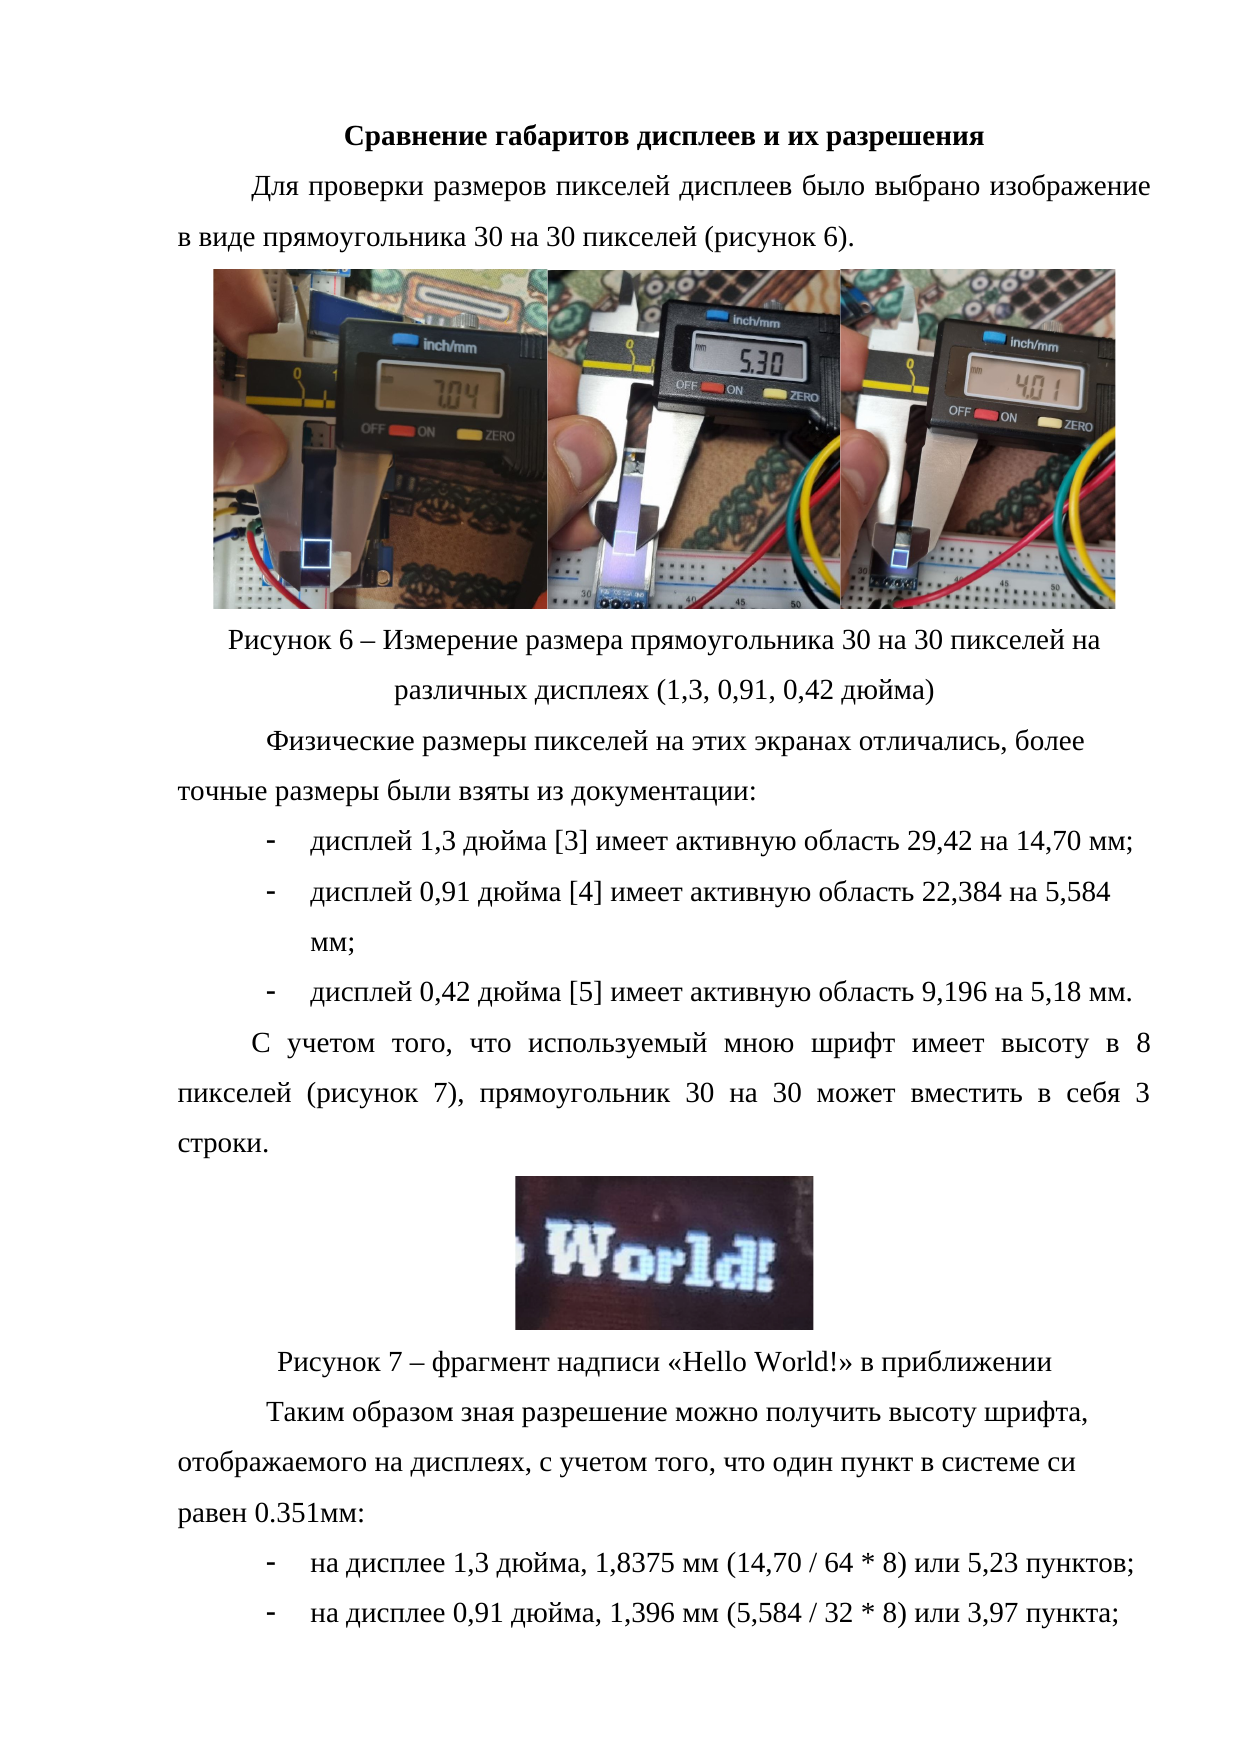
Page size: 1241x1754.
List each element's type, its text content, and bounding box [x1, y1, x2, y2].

text Таким образом зная разрешение можно получить высоту шрифта, отображаемого на дисплеях, с учетом того, что один пункт в системе си равен 0.351мм: [177, 1394, 1152, 1528]
text Рисунок 6 – Измерение размера прямоугольника 30 на 30 пикселей на различных дисплеях (1,3, 0,91, 0,42 дюйма) [177, 622, 1152, 706]
text Рисунок 7 – фрагмент надписи «Hello World!» в приближении [177, 1344, 1152, 1377]
text С учетом того, что используемый мною шрифт имеет высоту в 8 пикселей (рисунок 7), прямоугольник 30 на 30 может вместить в себя 3 строки. [177, 1025, 1152, 1159]
picture [213, 269, 1116, 609]
list дисплей 1,3 дюйма [3] имеет активную область 29,42 на 14,70 мм; [266, 823, 1152, 857]
list дисплей 0,91 дюйма [4] имеет активную область 22,384 на 5,584 мм; [266, 874, 1152, 958]
text Для проверки размеров пикселей дисплеев было выбрано изображение в виде прямоугольника 30 на 30 пикселей (рисунок 6). [177, 168, 1152, 252]
subtitle Сравнение габаритов дисплеев и их разрешения [177, 118, 1152, 152]
picture [515, 1176, 814, 1330]
list на дисплее 0,91 дюйма, 1,396 мм (5,584 / 32 * 8) или 3,97 пункта; [266, 1595, 1152, 1629]
text Физические размеры пикселей на этих экранах отличались, более точные размеры были взяты из документации: [177, 723, 1152, 807]
list на дисплее 1,3 дюйма, 1,8375 мм (14,70 / 64 * 8) или 5,23 пунктов; [266, 1545, 1152, 1579]
list дисплей 0,42 дюйма [5] имеет активную область 9,196 на 5,18 мм. [266, 974, 1152, 1008]
